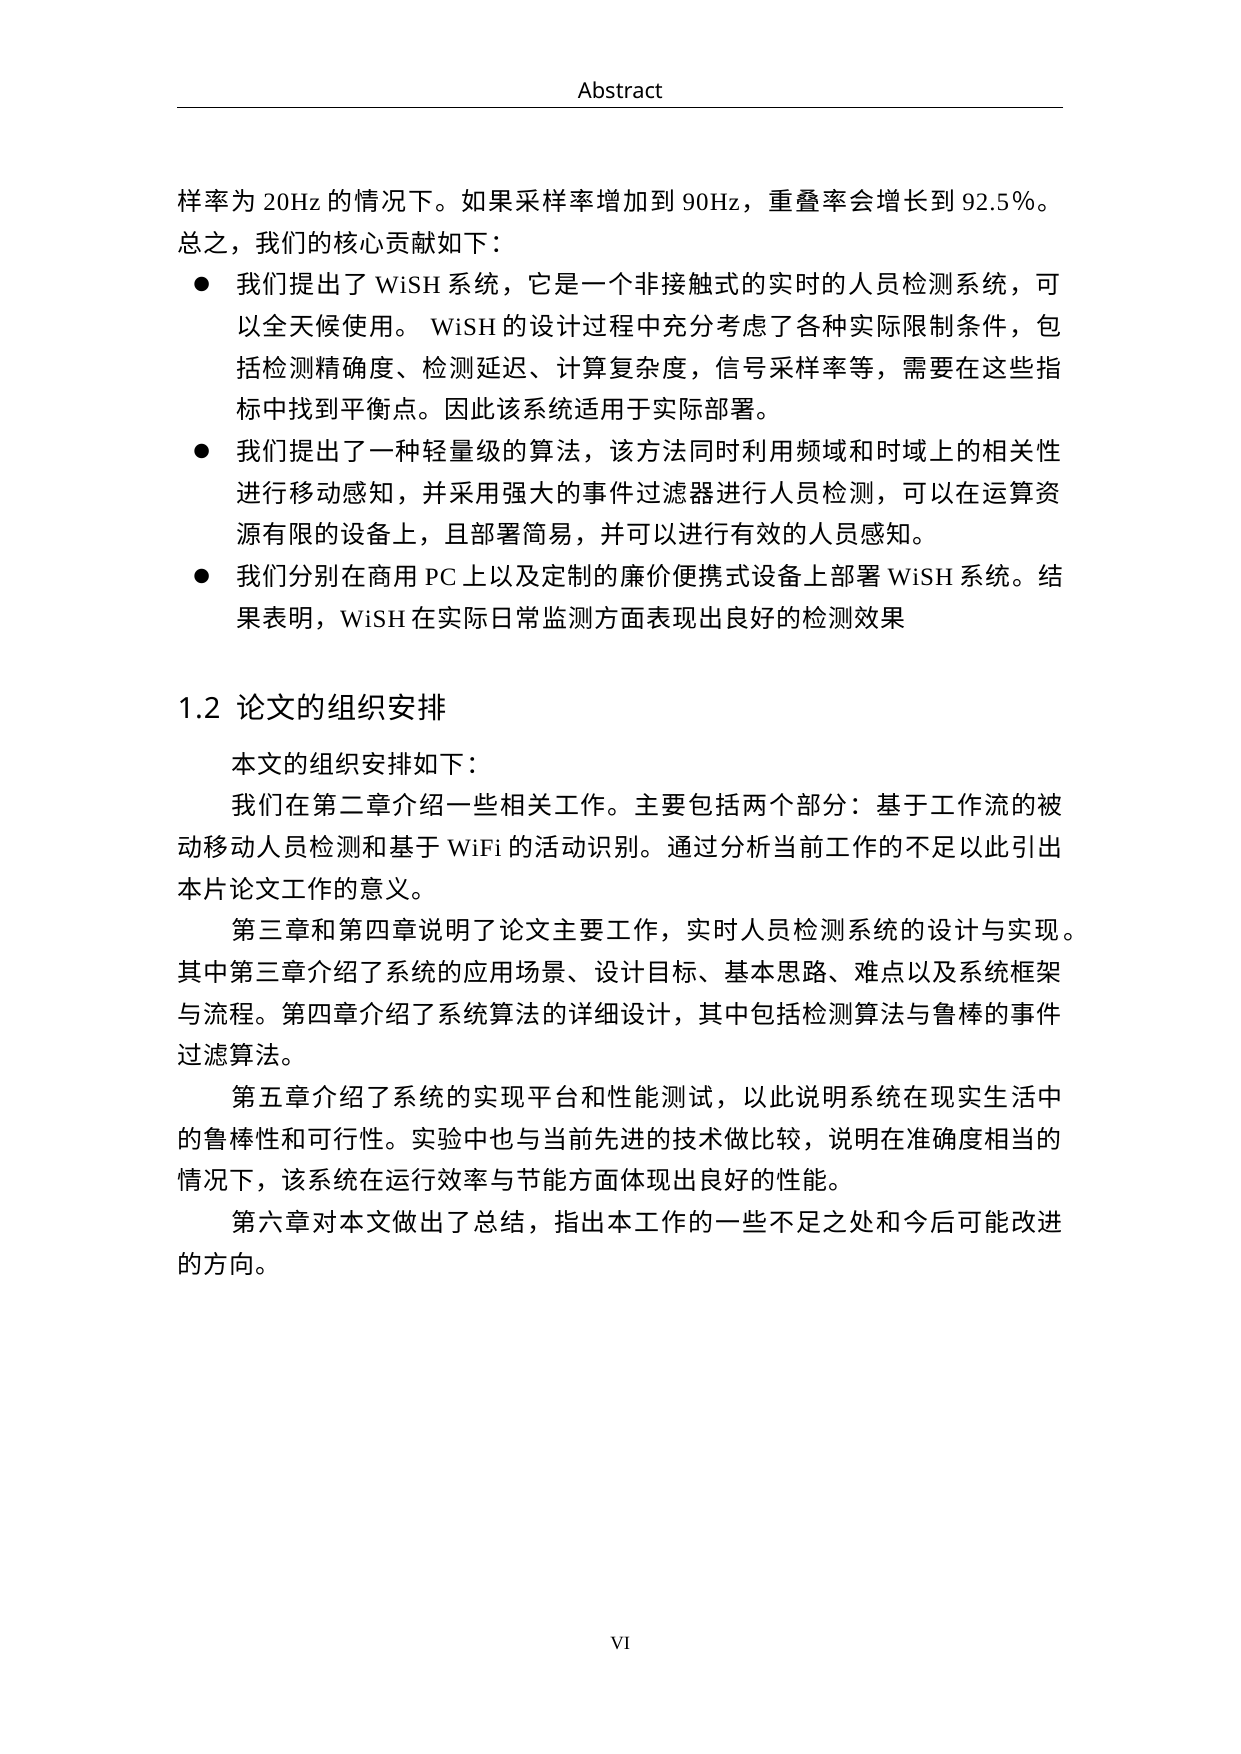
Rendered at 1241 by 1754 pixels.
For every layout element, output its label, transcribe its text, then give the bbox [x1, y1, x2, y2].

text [177, 177, 1063, 261]
text 第六章对本文做出了总结，指出本工作的一些不足之处和今后可能改进的方向。 [177, 1198, 1063, 1281]
text 论文的组织安排 [177, 686, 1063, 727]
text 第五章介绍了系统的实现平台和性能测试，以此说明系统在现实生活中的鲁棒性和可行性。实验中也与当前先进的技术做比较，说明在准确度相当的情况下，该系统在运行效率与节能方面体现出良好的性能。 [177, 1073, 1063, 1198]
list 我们提出了一种轻量级的算法，该方法同时利用频域和时域上的相关性进行移动感知，并采用强大的事件过滤器进行人员检测，可以在运算资源有限的设备上，且部署简易，并可以进行有效的人员感知。 [192, 427, 1063, 552]
text 我们在第二章介绍一些相关工作。主要包括两个部分：基于工作流的被动移动人员检测和基于WiFi的活动识别。通过分析当前工作的不足以此引出本片论文工作的意义。 [177, 781, 1063, 906]
text 第三章和第四章说明了论文主要工作，实时人员检测系统的设计与实现。其中第三章介绍了系统的应用场景、设计目标、基本思路、难点以及系统框架与流程。第四章介绍了系统算法的详细设计，其中包括检测算法与鲁棒的事件过滤算法。 [177, 906, 1063, 1073]
list 我们分别在商用PC上以及定制的廉价便携式设备上部署WiSH系统。结果表明，WiSH在实际日常监测方面表现出良好的检测效果 [192, 552, 1063, 636]
list 我们提出了WiSH系统，它是一个非接触式的实时的人员检测系统，可以全天候使用。 WiSH的设计过程中充分考虑了各种实际限制条件，包括检测精确度、检测延迟、计算复杂度，信号采样率等，需要在这些指标中找到平衡点。因此该系统适用于实际部署。 [192, 261, 1063, 427]
text 本文的组织安排如下： [177, 740, 1063, 781]
